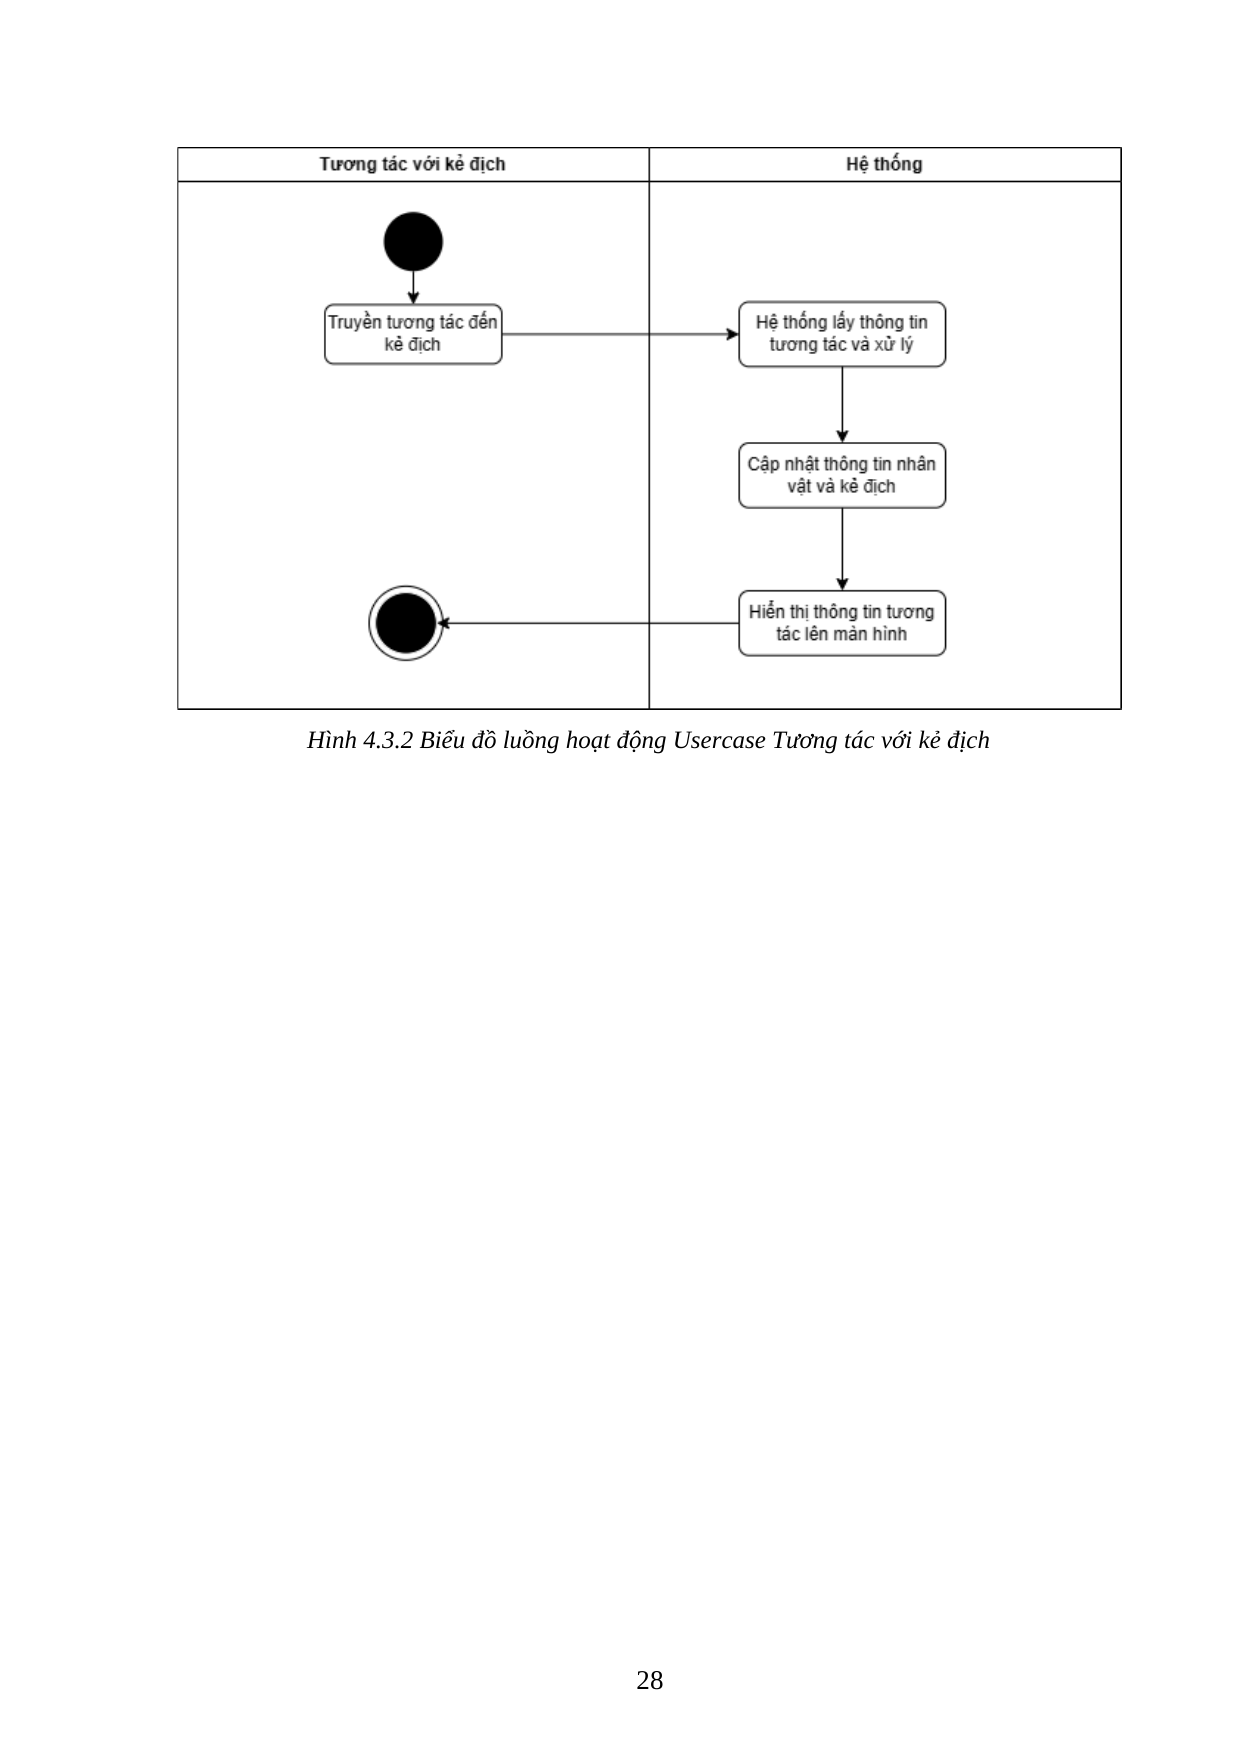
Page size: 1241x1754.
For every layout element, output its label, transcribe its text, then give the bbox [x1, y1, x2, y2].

text Hình 4.3.2 Biểu đồ luồng hoạt động Usercase Tương tác với kẻ địch [177, 725, 1122, 754]
picture [177, 147, 1122, 710]
